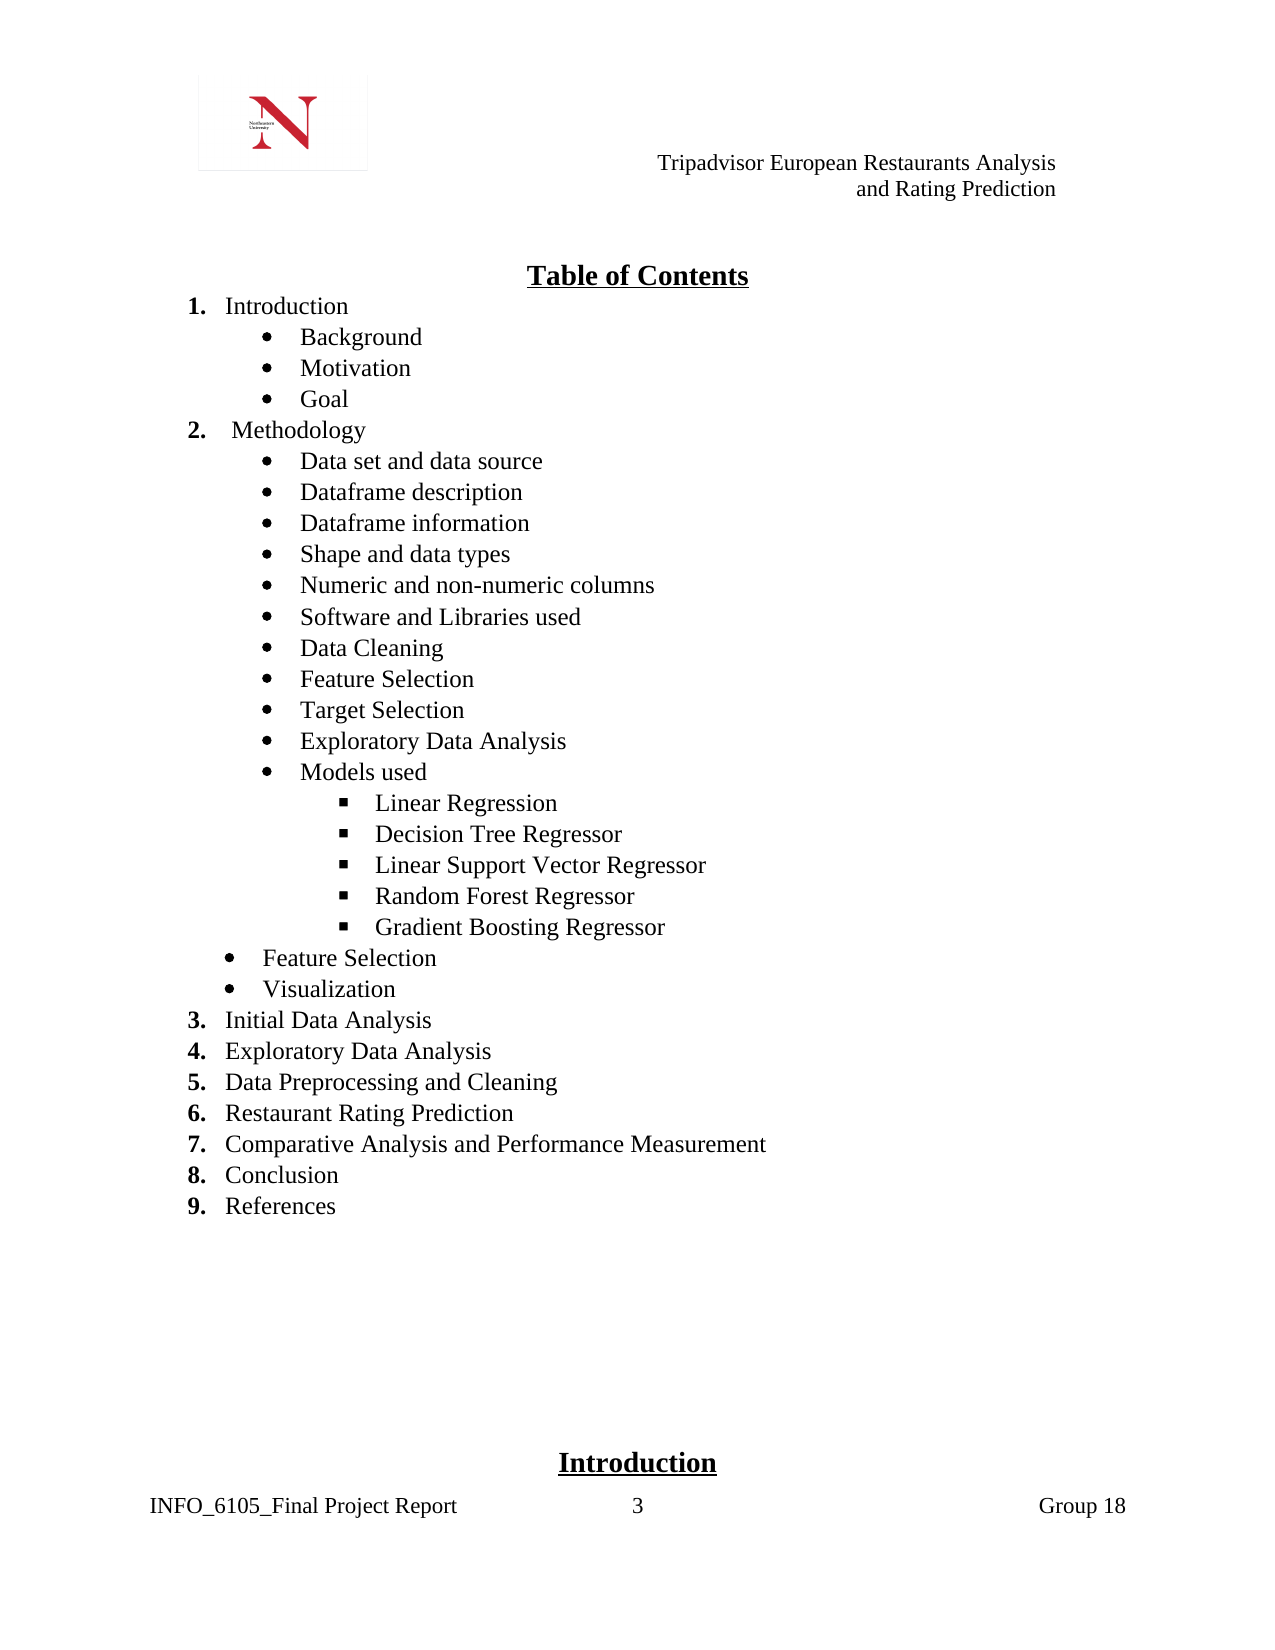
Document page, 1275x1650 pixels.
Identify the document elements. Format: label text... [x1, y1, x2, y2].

list Shape and data types [262, 539, 1125, 568]
list Data Cleaning [262, 633, 1125, 661]
list Gradient Boosting Regressor [337, 912, 1125, 941]
list Target Selection [262, 695, 1125, 723]
picture [198, 75, 368, 171]
list Data Preprocessing and Cleaning [187, 1067, 1125, 1096]
list Goal [262, 384, 1125, 413]
list Initial Data Analysis [187, 1005, 1125, 1034]
list Feature Selection [262, 664, 1125, 692]
list Comparative Analysis and Performance Measurement [187, 1129, 1125, 1158]
list Visualization [225, 974, 1125, 1003]
list Restaurant Rating Prediction [187, 1098, 1125, 1127]
list Exploratory Data Analysis [187, 1036, 1125, 1065]
list Dataframe information [262, 508, 1125, 537]
list Random Forest Regressor [337, 881, 1125, 910]
list Linear Regression [337, 788, 1125, 817]
list Numeric and non-numeric columns [262, 571, 1125, 599]
list Motivation [262, 353, 1125, 382]
list Software and Libraries used [262, 602, 1125, 630]
list Data set and data source [262, 446, 1125, 475]
list Introduction [187, 291, 1125, 320]
list References [187, 1191, 1125, 1220]
list Feature Selection [225, 943, 1125, 972]
text Table of Contents [150, 258, 1125, 291]
list Models used [262, 757, 1125, 786]
list Linear Support Vector Regressor [337, 850, 1125, 879]
text Introduction [150, 1445, 1125, 1479]
list Exploratory Data Analysis [262, 726, 1125, 754]
list Decision Tree Regressor [337, 819, 1125, 848]
list Dataframe description [262, 477, 1125, 506]
list Methodology [187, 415, 1125, 444]
list Conclusion [187, 1160, 1125, 1189]
list Background [262, 322, 1125, 351]
